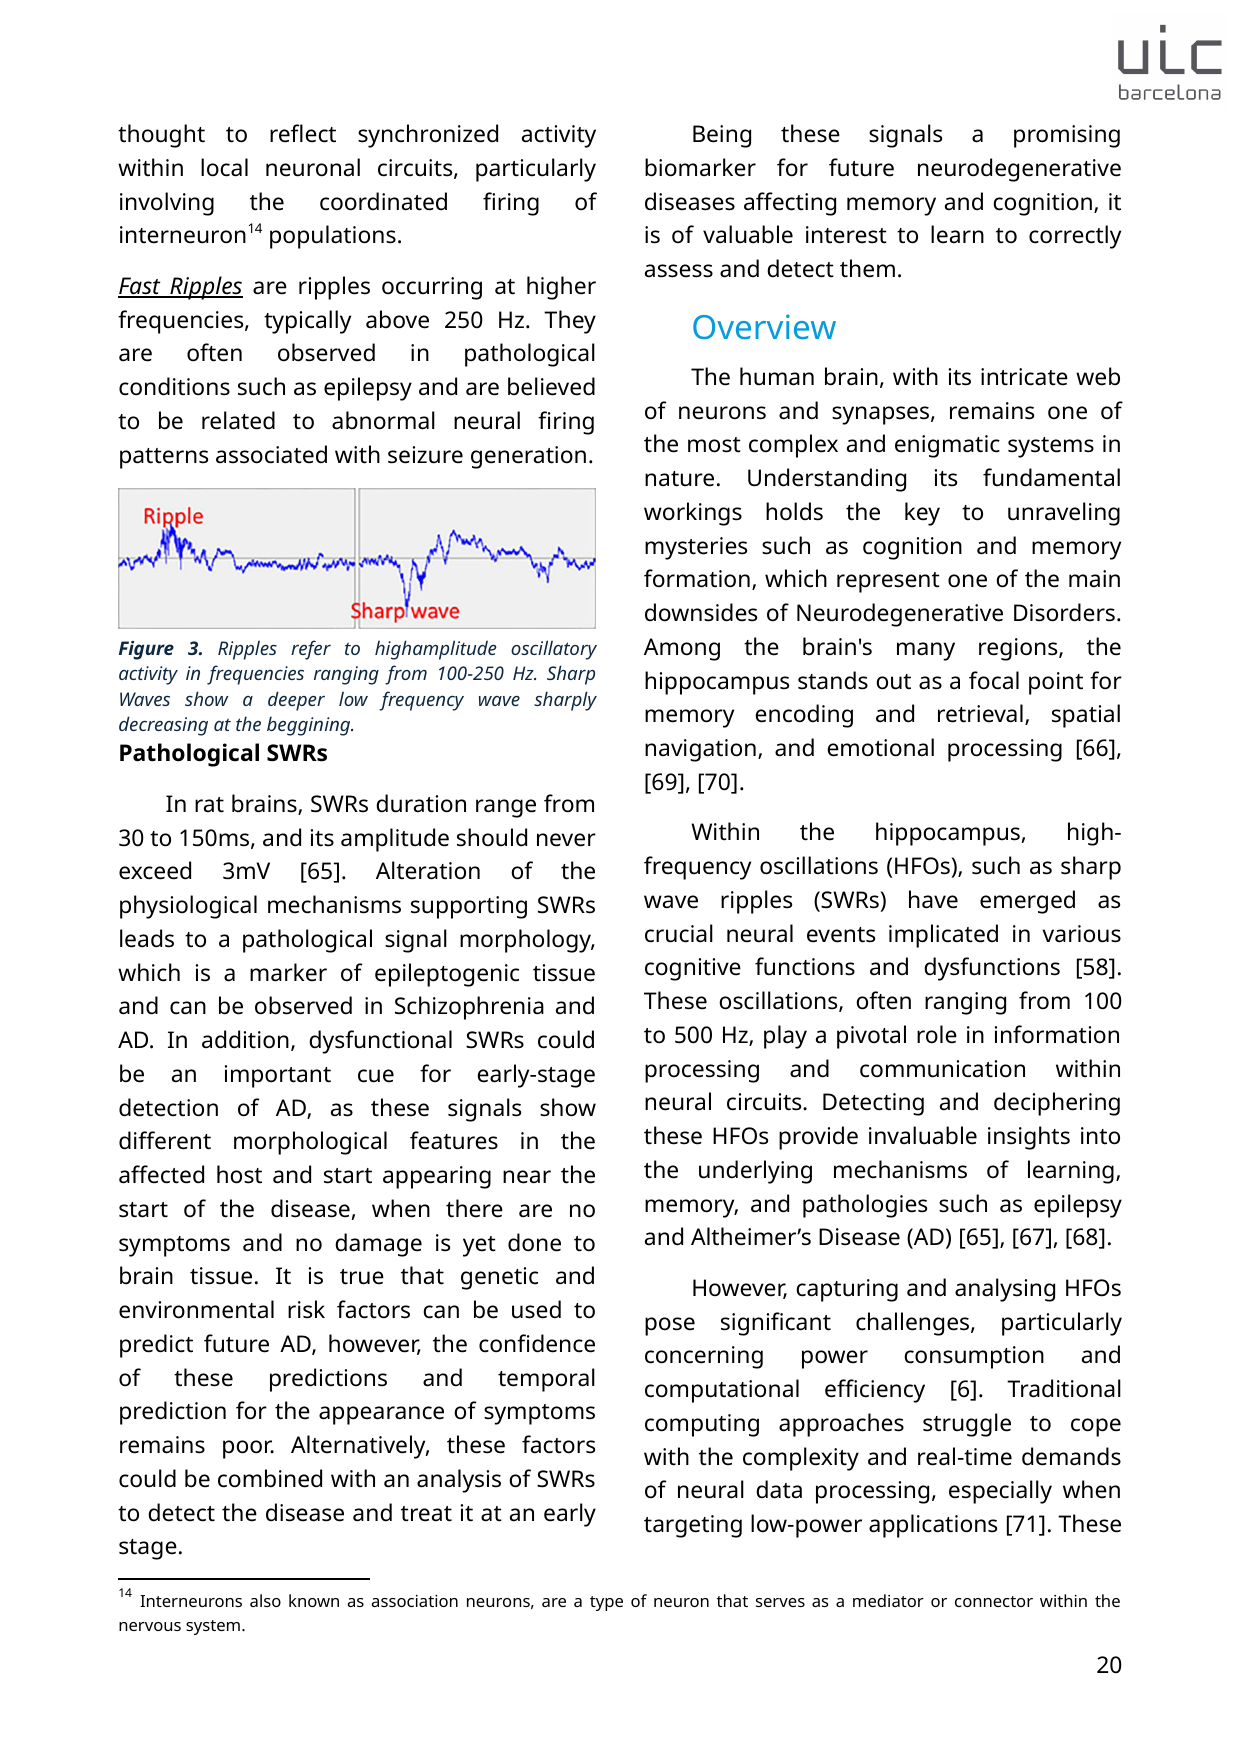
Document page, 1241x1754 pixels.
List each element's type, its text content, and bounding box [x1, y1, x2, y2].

text In rat brains, SWRs duration range from 30 to 150ms, and its amplitude should never exceed 3mV . Alteration of the physiological mechanisms supporting SWRs leads to a pathological signal morphology, which is a marker of epileptogenic tissue and can be observed in Schizophrenia and AD. In addition, dysfunctional SWRs could be an important cue for early-stage detection of AD, as these signals show different morphological features in the affected host and start appearing near the start of the disease, when there are no symptoms and no damage is yet done to brain tissue. It is true that genetic and environmental risk factors can be used to predict future AD, however, the confidence of these predictions and temporal prediction for the appearance of symptoms remains poor. Alternatively, these factors could be combined with an analysis of SWRs to detect the disease and treat it at an early stage. [118, 788, 596, 1561]
text Pathological SWRs [118, 737, 596, 768]
text The human brain, with its intricate web of neurons and synapses, remains one of the most complex and enigmatic systems in nature. Understanding its fundamental workings holds the key to unraveling mysteries such as cognition and memory formation, which represent one of the main downsides of Neurodegenerative Disorders. Among the brain's many regions, the hippocampus stands out as a focal point for memory encoding and retrieval, spatial navigation, and emotional processing . [644, 361, 1122, 797]
text Being these signals a promising biomarker for future neurodegenerative diseases affecting memory and cognition, it is of valuable interest to learn to correctly assess and detect them. [644, 118, 1122, 284]
picture [1110, 11, 1229, 110]
picture [118, 488, 596, 629]
text Fast Ripples are ripples occurring at higher frequencies, typically above 250 Hz. They are often observed in pathological conditions such as epilepsy and are believed to be related to abnormal neural firing patterns associated with seizure generation. [118, 270, 596, 470]
text Within the hippocampus, high-frequency oscillations (HFOs), such as sharp wave ripples (SWRs) have emerged as crucial neural events implicated in various cognitive functions and dysfunctions . These oscillations, often ranging from 100 to 500 Hz, play a pivotal role in information processing and communication within neural circuits. Detecting and deciphering these HFOs provide invaluable insights into the underlying mechanisms of learning, memory, and pathologies such as epilepsy and Altheimer’s Disease (AD) . [644, 816, 1122, 1252]
subtitle Overview [644, 303, 1122, 349]
